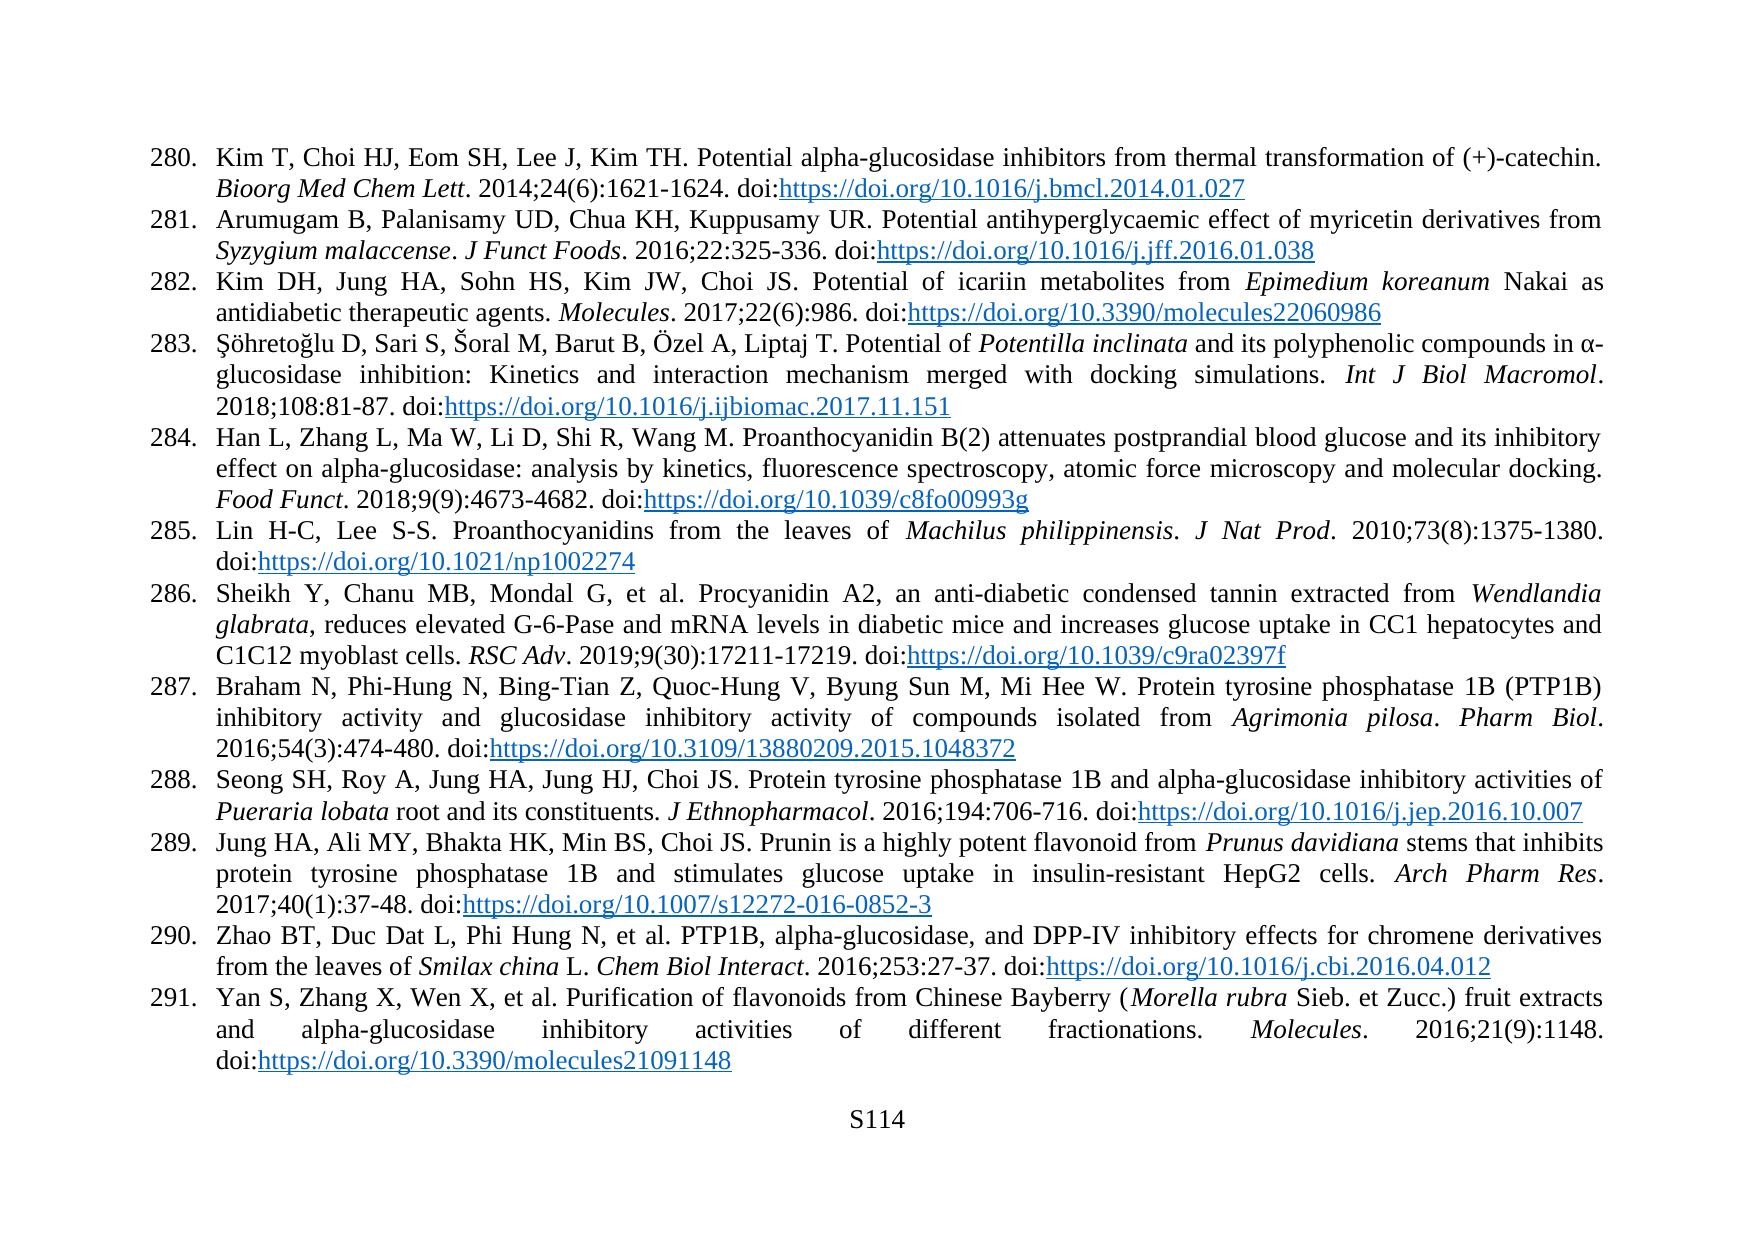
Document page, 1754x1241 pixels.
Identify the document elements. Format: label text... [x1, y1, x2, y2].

text 291. Yan S, Zhang X, Wen X, et al. Purification of flavonoids from Chinese Bayberry (Morella rubra Sieb. et Zucc.) fruit extracts and alpha-glucosidase inhibitory activities of different fractionations. Molecules. 2016;21(9):1148. doi:https://doi.org/10.3390/molecules21091148 [150, 982, 1604, 1075]
text 282. Kim DH, Jung HA, Sohn HS, Kim JW, Choi JS. Potential of icariin metabolites from Epimedium koreanum Nakai as antidiabetic therapeutic agents. Molecules. 2017;22(6):986. doi:https://doi.org/10.3390/molecules22060986 [150, 265, 1604, 327]
text 283. Şöhretoğlu D, Sari S, Šoral M, Barut B, Özel A, Liptaj T. Potential of Potentilla inclinata and its polyphenolic compounds in α-glucosidase inhibition: Kinetics and interaction mechanism merged with docking simulations. Int J Biol Macromol. 2018;108:81-87. doi:https://doi.org/10.1016/j.ijbiomac.2017.11.151 [150, 327, 1604, 421]
text 289. Jung HA, Ali MY, Bhakta HK, Min BS, Choi JS. Prunin is a highly potent flavonoid from Prunus davidiana stems that inhibits protein tyrosine phosphatase 1B and stimulates glucose uptake in insulin-resistant HepG2 cells. Arch Pharm Res. 2017;40(1):37-48. doi:https://doi.org/10.1007/s12272-016-0852-3 [150, 826, 1604, 919]
text 290. Zhao BT, Duc Dat L, Phi Hung N, et al. PTP1B, alpha-glucosidase, and DPP-IV inhibitory effects for chromene derivatives from the leaves of Smilax china L. Chem Biol Interact. 2016;253:27-37. doi:https://doi.org/10.1016/j.cbi.2016.04.012 [150, 919, 1604, 982]
text 287. Braham N, Phi-Hung N, Bing-Tian Z, Quoc-Hung V, Byung Sun M, Mi Hee W. Protein tyrosine phosphatase 1B (PTP1B) inhibitory activity and glucosidase inhibitory activity of compounds isolated from Agrimonia pilosa. Pharm Biol. 2016;54(3):474-480. doi:https://doi.org/10.3109/13880209.2015.1048372 [150, 670, 1604, 763]
text 284. Han L, Zhang L, Ma W, Li D, Shi R, Wang M. Proanthocyanidin B(2) attenuates postprandial blood glucose and its inhibitory effect on alpha-glucosidase: analysis by kinetics, fluorescence spectroscopy, atomic force microscopy and molecular docking. Food Funct. 2018;9(9):4673-4682. doi:https://doi.org/10.1039/c8fo00993g [150, 421, 1604, 514]
text 281. Arumugam B, Palanisamy UD, Chua KH, Kuppusamy UR. Potential antihyperglycaemic effect of myricetin derivatives from Syzygium malaccense. J Funct Foods. 2016;22:325-336. doi:https://doi.org/10.1016/j.jff.2016.01.038 [150, 203, 1604, 265]
text 288. Seong SH, Roy A, Jung HA, Jung HJ, Choi JS. Protein tyrosine phosphatase 1B and alpha-glucosidase inhibitory activities of Pueraria lobata root and its constituents. J Ethnopharmacol. 2016;194:706-716. doi:https://doi.org/10.1016/j.jep.2016.10.007 [150, 763, 1604, 826]
text 286. Sheikh Y, Chanu MB, Mondal G, et al. Procyanidin A2, an anti-diabetic condensed tannin extracted from Wendlandia glabrata, reduces elevated G-6-Pase and mRNA levels in diabetic mice and increases glucose uptake in CC1 hepatocytes and C1C12 myoblast cells. RSC Adv. 2019;9(30):17211-17219. doi:https://doi.org/10.1039/c9ra02397f [150, 577, 1604, 670]
text 285. Lin H-C, Lee S-S. Proanthocyanidins from the leaves of Machilus philippinensis. J Nat Prod. 2010;73(8):1375-1380. doi:https://doi.org/10.1021/np1002274 [150, 514, 1604, 577]
text 280. Kim T, Choi HJ, Eom SH, Lee J, Kim TH. Potential alpha-glucosidase inhibitors from thermal transformation of (+)-catechin. Bioorg Med Chem Lett. 2014;24(6):1621-1624. doi:https://doi.org/10.1016/j.bmcl.2014.01.027 [150, 141, 1604, 203]
